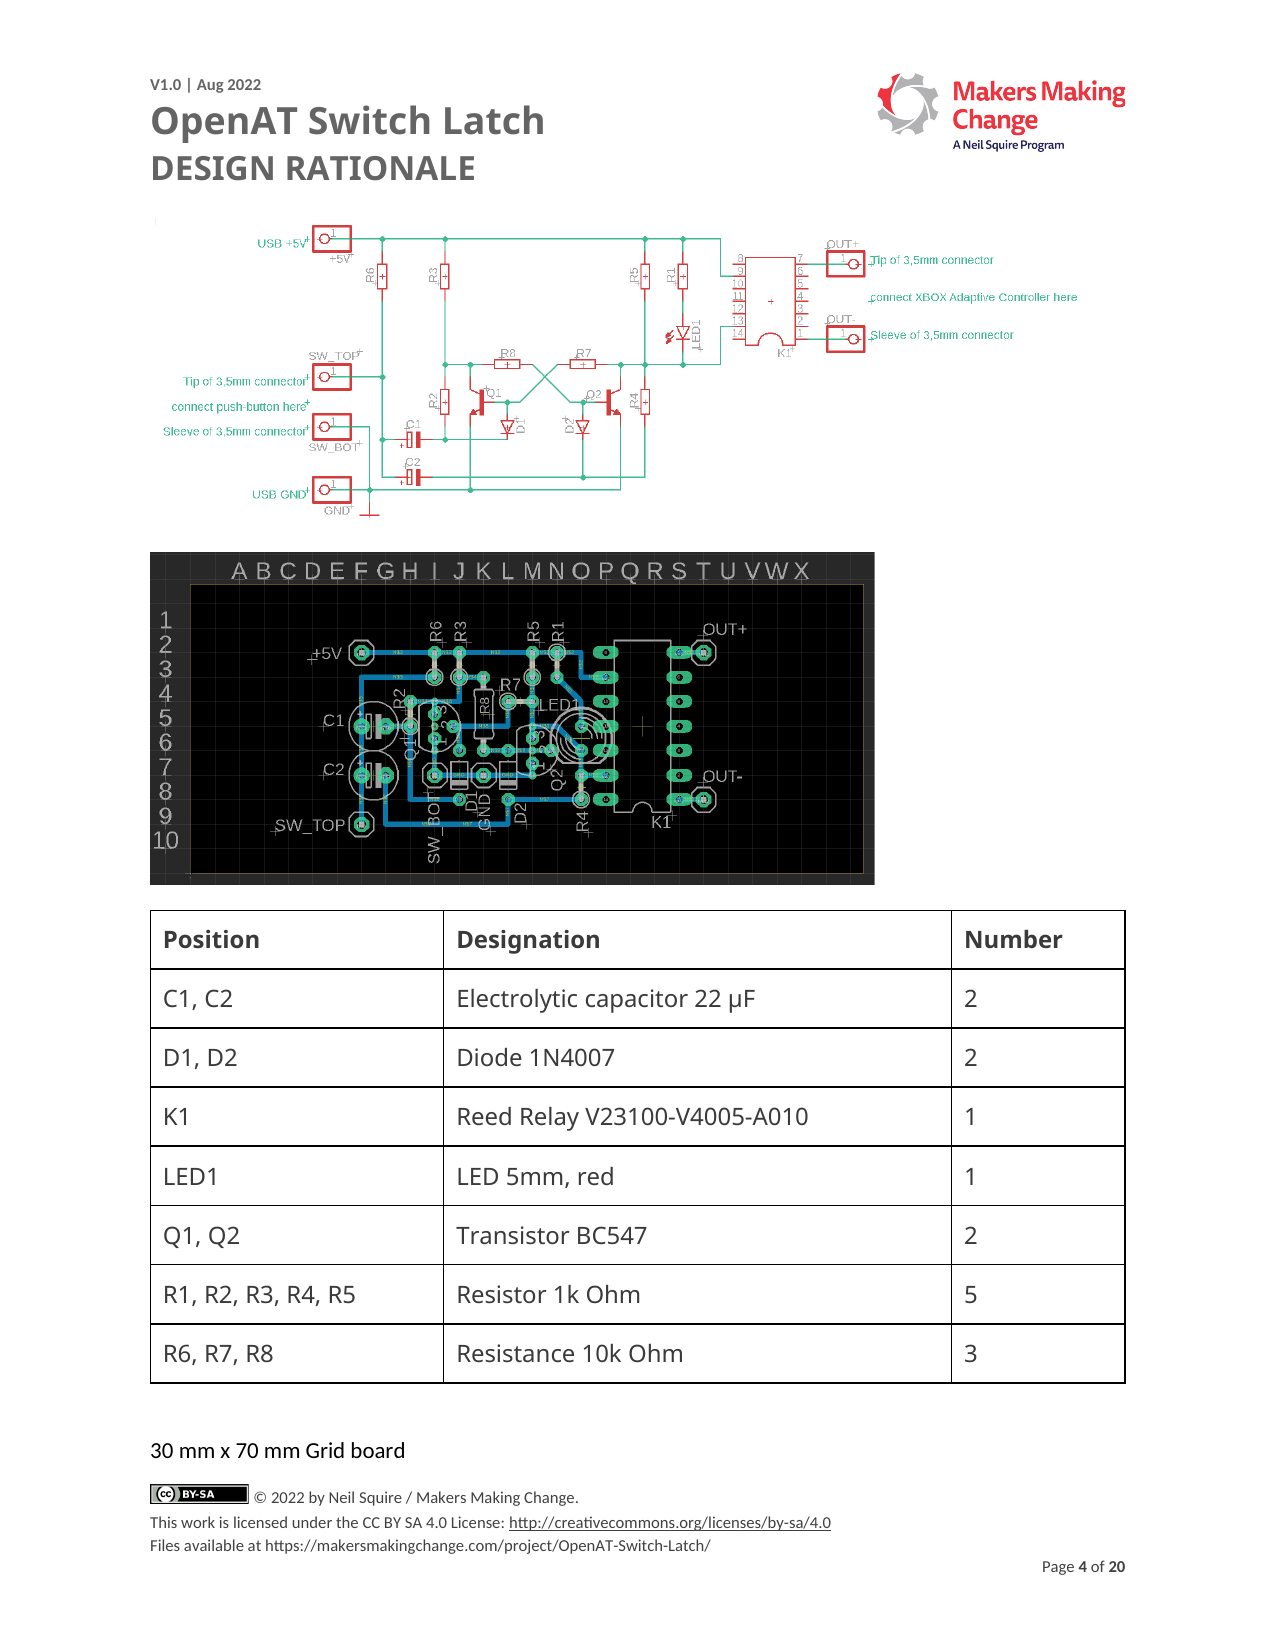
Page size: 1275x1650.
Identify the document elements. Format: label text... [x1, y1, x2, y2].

table_cell Transistor BC547 [444, 1206, 951, 1264]
table_cell 2 [952, 970, 1124, 1027]
table_cell Diode 1N4007 [444, 1029, 951, 1086]
text 30 mm x 70 mm Grid board [150, 1437, 1125, 1464]
picture [150, 1484, 249, 1504]
table_cell 1 [952, 1088, 1124, 1145]
table_cell 5 [952, 1265, 1124, 1323]
table_cell Resistor 1k Ohm [444, 1265, 951, 1323]
table_header Position [151, 911, 443, 968]
table_cell Resistance 10k Ohm [444, 1325, 951, 1382]
table_cell Q1, Q2 [151, 1206, 443, 1264]
table_cell LED 5mm, red [444, 1147, 951, 1204]
picture [150, 552, 875, 885]
table_cell 3 [952, 1325, 1124, 1382]
picture [150, 218, 1083, 528]
table_cell D1, D2 [151, 1029, 443, 1086]
table_header Number [952, 911, 1124, 968]
table_cell R1, R2, R3, R4, R5 [151, 1265, 443, 1323]
table_cell 2 [952, 1206, 1124, 1264]
picture [877, 73, 1125, 152]
table_cell Electrolytic capacitor 22 μF [444, 970, 951, 1027]
table_cell C1, C2 [151, 970, 443, 1027]
table_cell 2 [952, 1029, 1124, 1086]
table_header Designation [444, 911, 951, 968]
table_cell R6, R7, R8 [151, 1325, 443, 1382]
table_cell K1 [151, 1088, 443, 1145]
table_cell LED1 [151, 1147, 443, 1204]
table_cell 1 [952, 1147, 1124, 1204]
table_cell Reed Relay V23100-V4005-A010 [444, 1088, 951, 1145]
